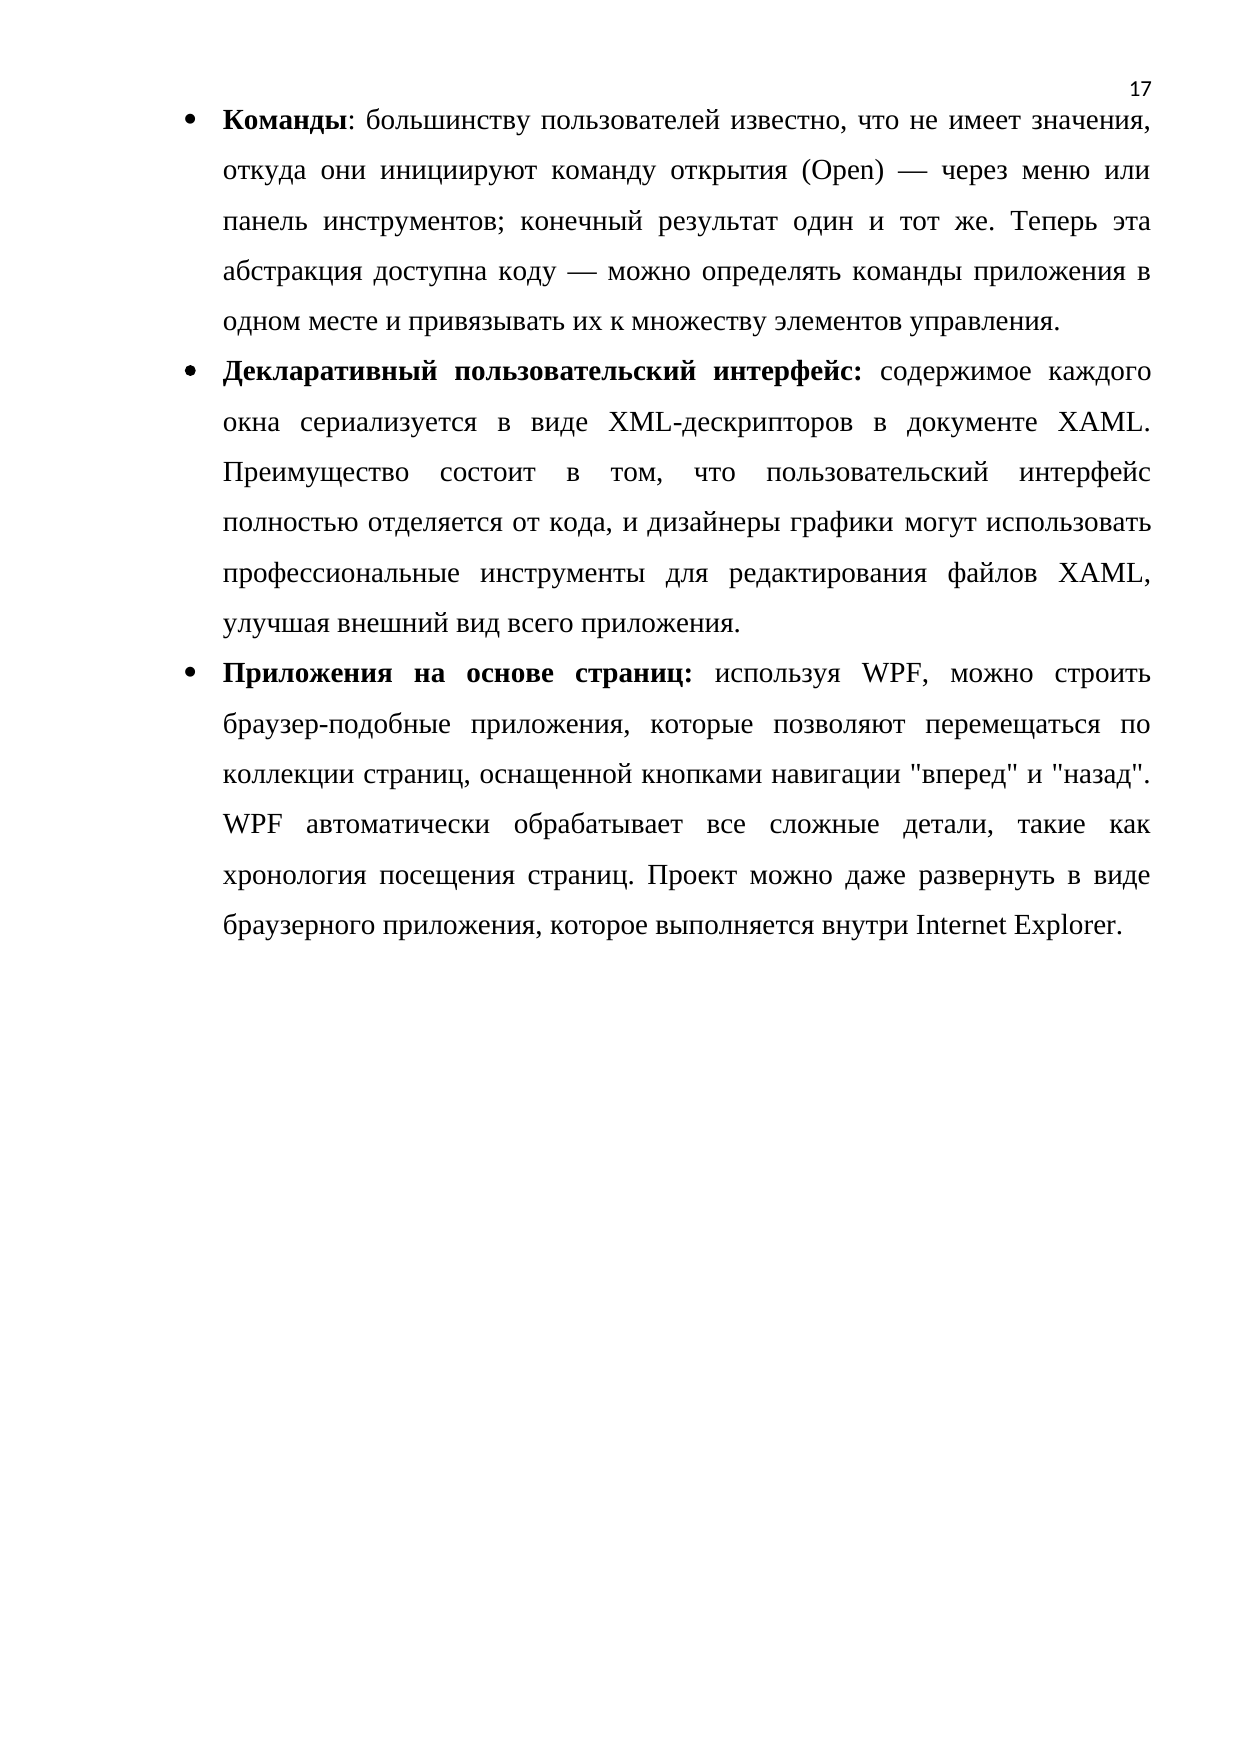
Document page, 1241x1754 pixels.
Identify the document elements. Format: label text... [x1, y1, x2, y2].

list Декларативный пользовательский интерфейс: содержимое каждого окна сериализуется в виде XML-дескрипторов в документе XAML. Преимущество состоит в том, что пользовательский интерфейс полностью отделяется от кода, и дизайнеры графики могут использовать профессиональные инструменты для редактирования файлов XAML, улучшая внешний вид всего приложения. [185, 353, 1152, 639]
list Приложения на основе страниц: используя WPF, можно строить браузер-подобные приложения, которые позволяют перемещаться по коллекции страниц, оснащенной кнопками навигации "вперед" и "назад". WPF автоматически обрабатывает все сложные детали, такие как хронология посещения страниц. Проект можно даже развернуть в виде браузерного приложения, которое выполняется внутри Internet Explorer. [185, 656, 1152, 941]
list Команды: большинству пользователей известно, что не имеет значения, откуда они инициируют команду открытия (Open) — через меню или панель инструментов; конечный результат один и тот же. Теперь эта абстракция доступна коду — можно определять команды приложения в одном месте и привязывать их к множеству элементов управления. [185, 102, 1152, 337]
